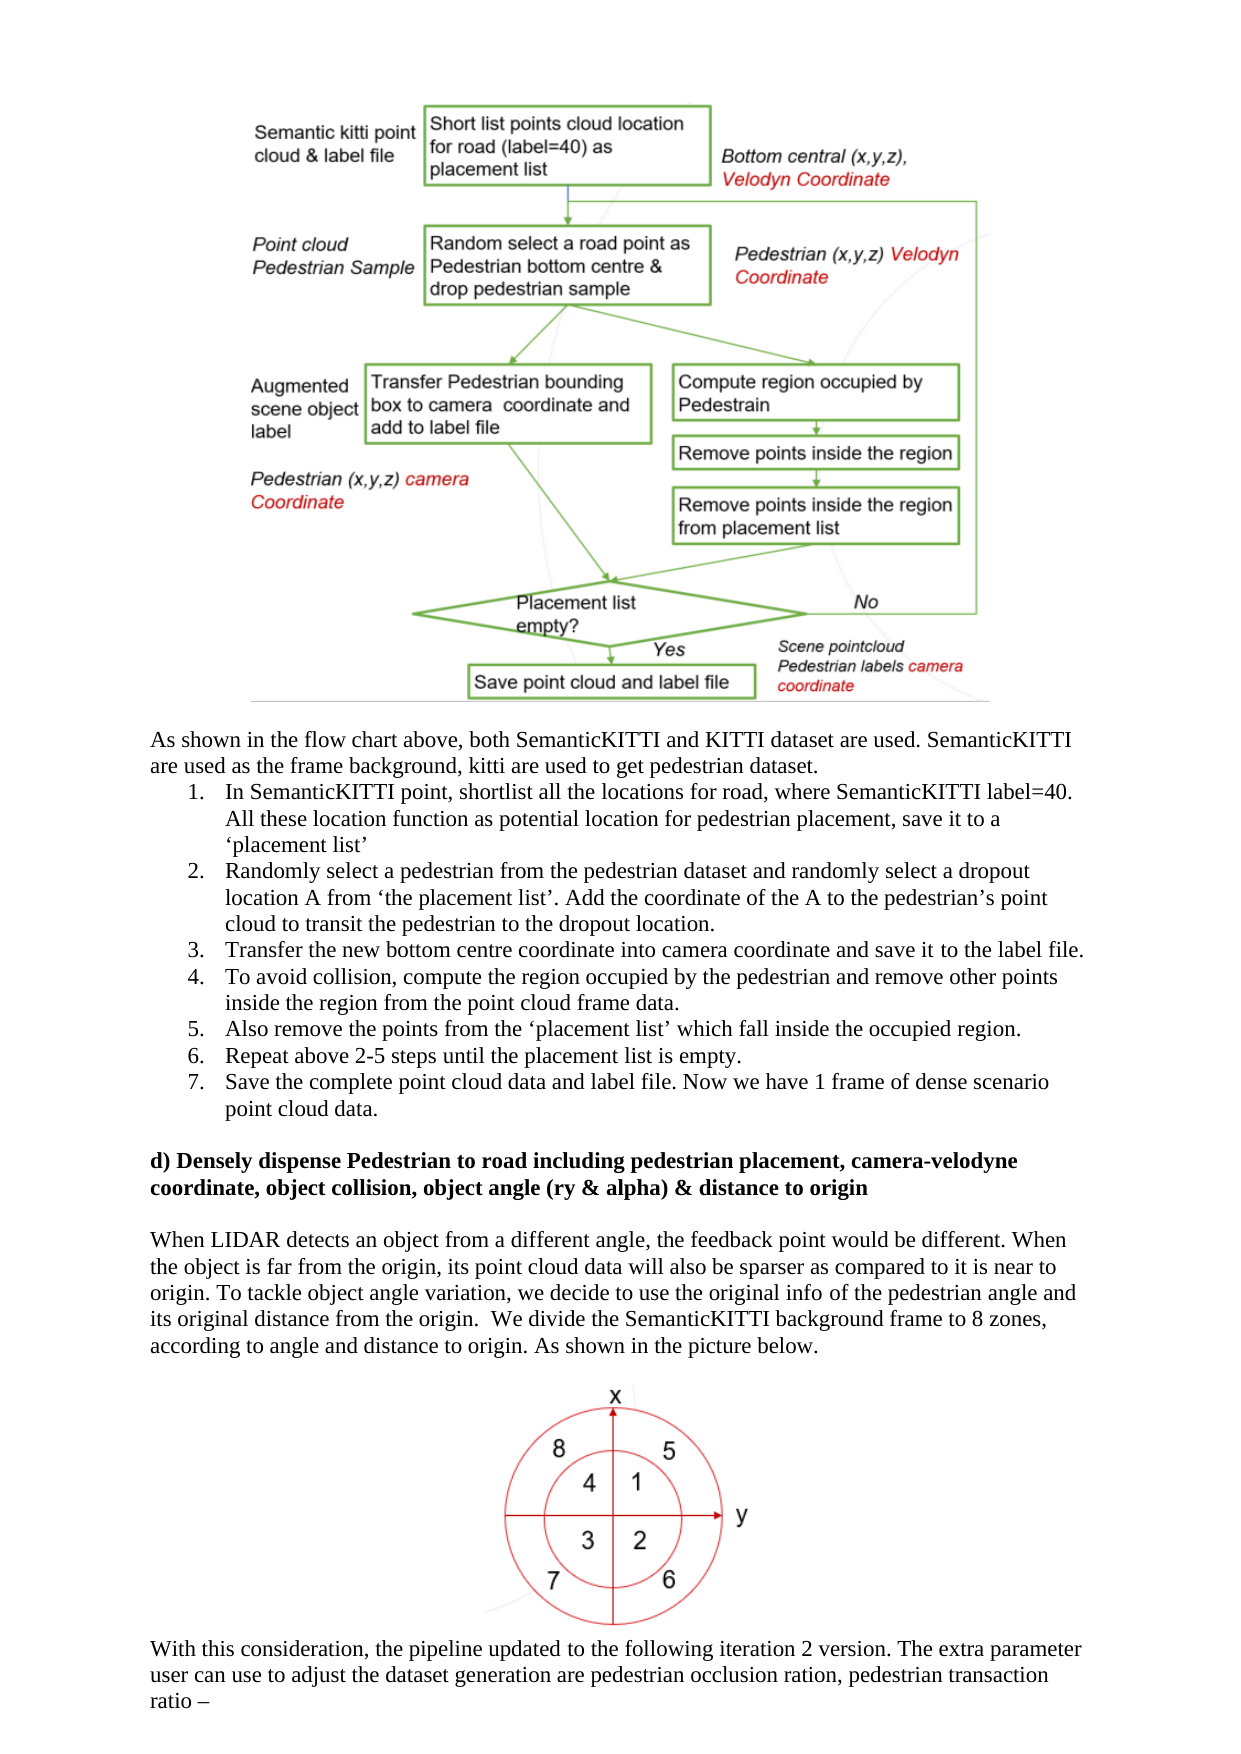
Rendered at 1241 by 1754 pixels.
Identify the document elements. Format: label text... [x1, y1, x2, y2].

text With this consideration, the pipeline updated to the following iteration 2 version. The extra parameter user can use to adjust the dataset generation are pedestrian occlusion ration, pedestrian transaction ratio – [150, 1635, 1090, 1714]
text d) Densely dispense Pedestrian to road including pedestrian placement, camera-velodyne coordinate, object collision, object angle (ry & alpha) & distance to origin [150, 1147, 1090, 1200]
list Transfer the new bottom centre coordinate into camera coordinate and save it to the label file. [187, 936, 1090, 963]
list To avoid collision, compute the region occupied by the pedestrian and remove other points inside the region from the point cloud frame data. [187, 963, 1090, 1016]
list Repeat above 2-5 steps until the placement list is empty. [187, 1042, 1090, 1068]
list Save the complete point cloud data and label file. Now we have 1 frame of dense scenario point cloud data. [187, 1068, 1090, 1121]
picture [251, 102, 990, 702]
list In SemanticKITTI point, shortlist all the locations for road, where SemanticKITTI label=40. All these location function as potential location for pedestrian placement, save it to a ‘placement list’ [187, 778, 1090, 857]
text When LIDAR detects an object from a different angle, the feedback point would be different. When the object is far from the origin, its point cloud data will also be sparser as compared to it is near to origin. To tackle object angle variation, we decide to use the original info of the pedestrian angle and its original distance from the origin. We divide the SemanticKITTI background frame to 8 zones, according to angle and distance to origin. As shown in the picture below. [150, 1226, 1090, 1358]
picture [485, 1384, 756, 1635]
text As shown in the flow chart above, both SemanticKITTI and KITTI dataset are used. SemanticKITTI are used as the frame background, kitti are used to get pedestrian dataset. [150, 726, 1090, 778]
list Randomly select a pedestrian from the pedestrian dataset and randomly select a dropout location A from ‘the placement list’. Add the coordinate of the A to the pedestrian’s point cloud to transit the pedestrian to the dropout location. [187, 857, 1090, 936]
list Also remove the points from the ‘placement list’ which fall inside the occupied region. [187, 1016, 1090, 1042]
